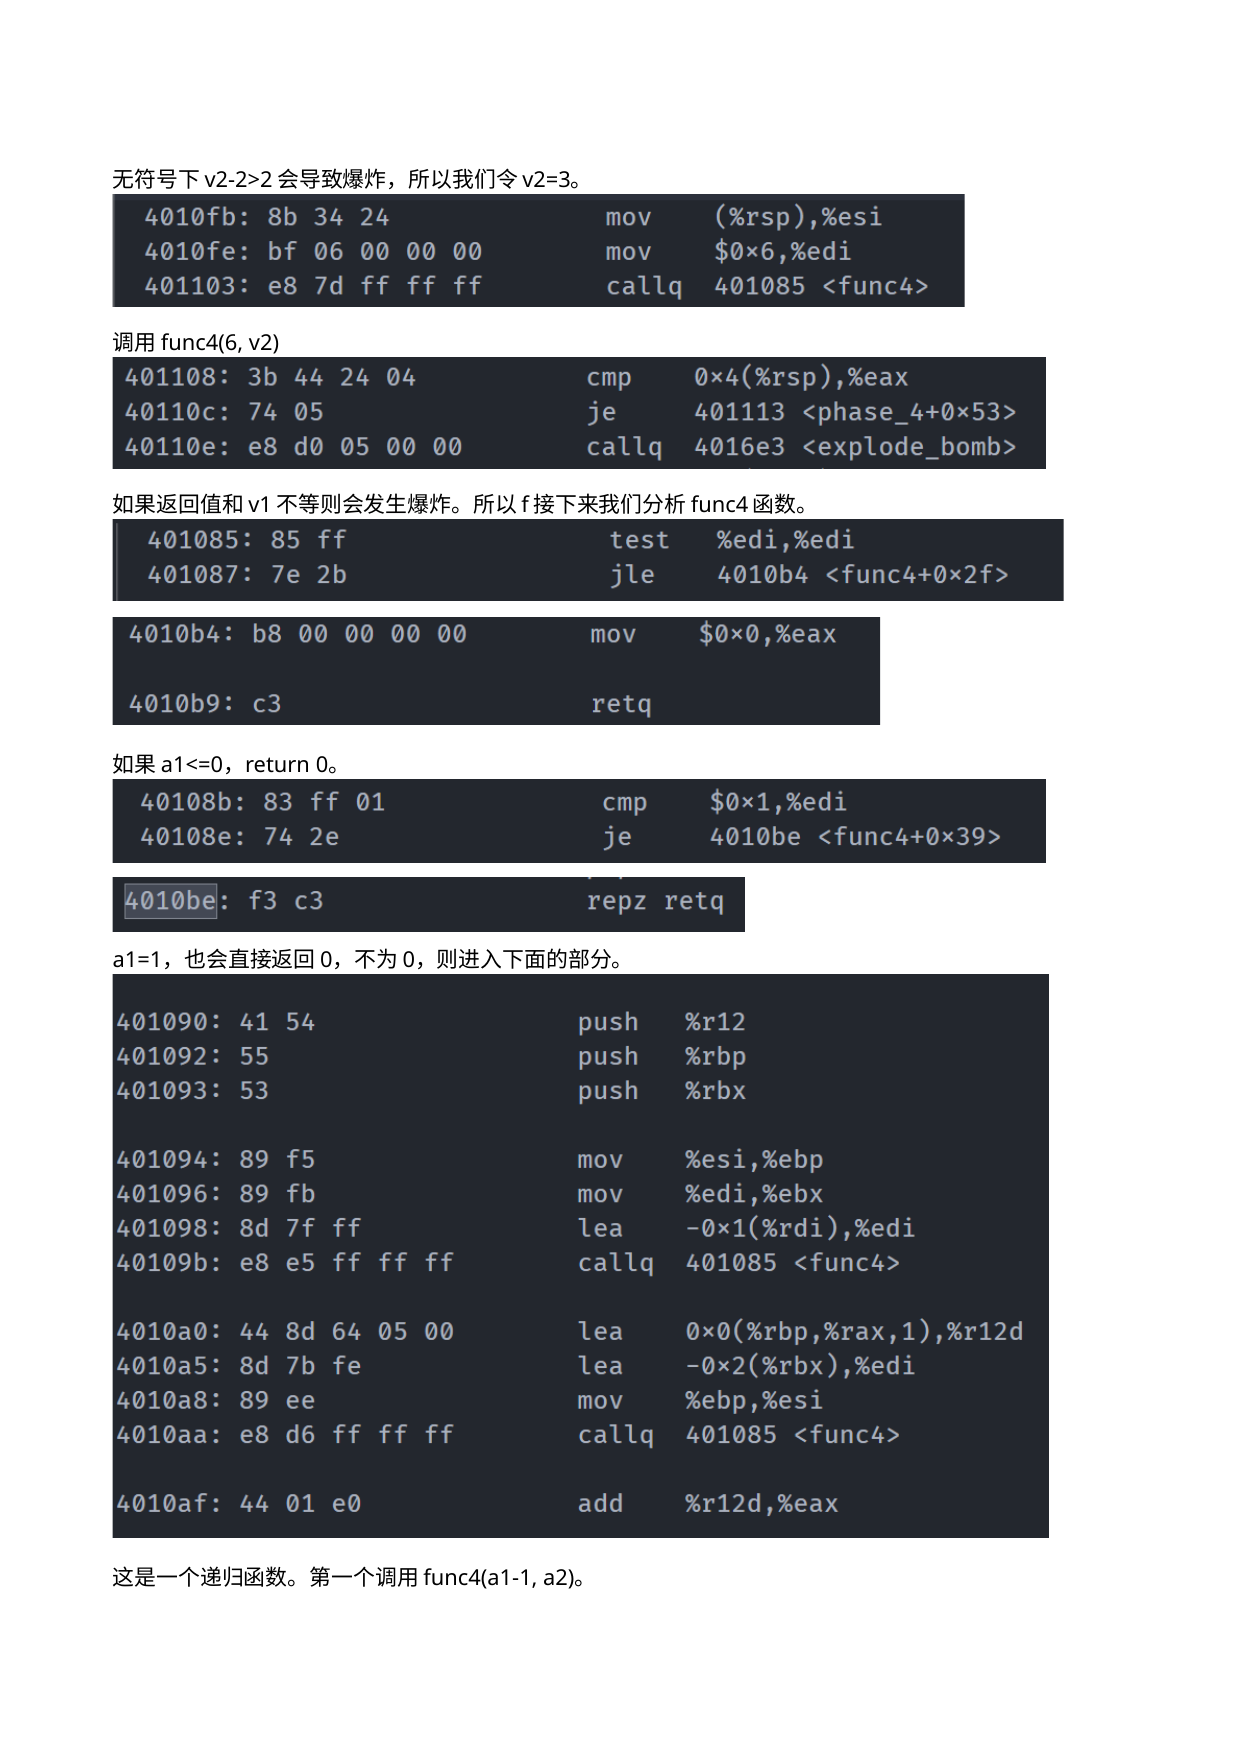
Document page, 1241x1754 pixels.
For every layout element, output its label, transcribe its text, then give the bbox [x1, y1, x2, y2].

text a1=1，也会直接返回0，不为0，则进入下面的部分。 [112, 942, 1128, 974]
text 调用func4(6, v2) [112, 324, 1128, 357]
picture [112, 357, 1046, 469]
text 这是一个递归函数。第一个调用func4(a1-1, a2)。 [112, 1559, 1128, 1592]
picture [112, 617, 881, 725]
text 如果返回值和v1不等则会发生爆炸。所以f接下来我们分析func4函数。 [112, 487, 1128, 519]
picture [112, 779, 1046, 863]
text 无符号下v2-2>2会导致爆炸，所以我们令v2=3。 [112, 162, 1128, 194]
picture [112, 194, 965, 307]
picture [112, 519, 1064, 601]
text 如果a1<=0，return 0。 [112, 747, 1128, 779]
picture [112, 974, 1049, 1538]
picture [112, 877, 745, 932]
